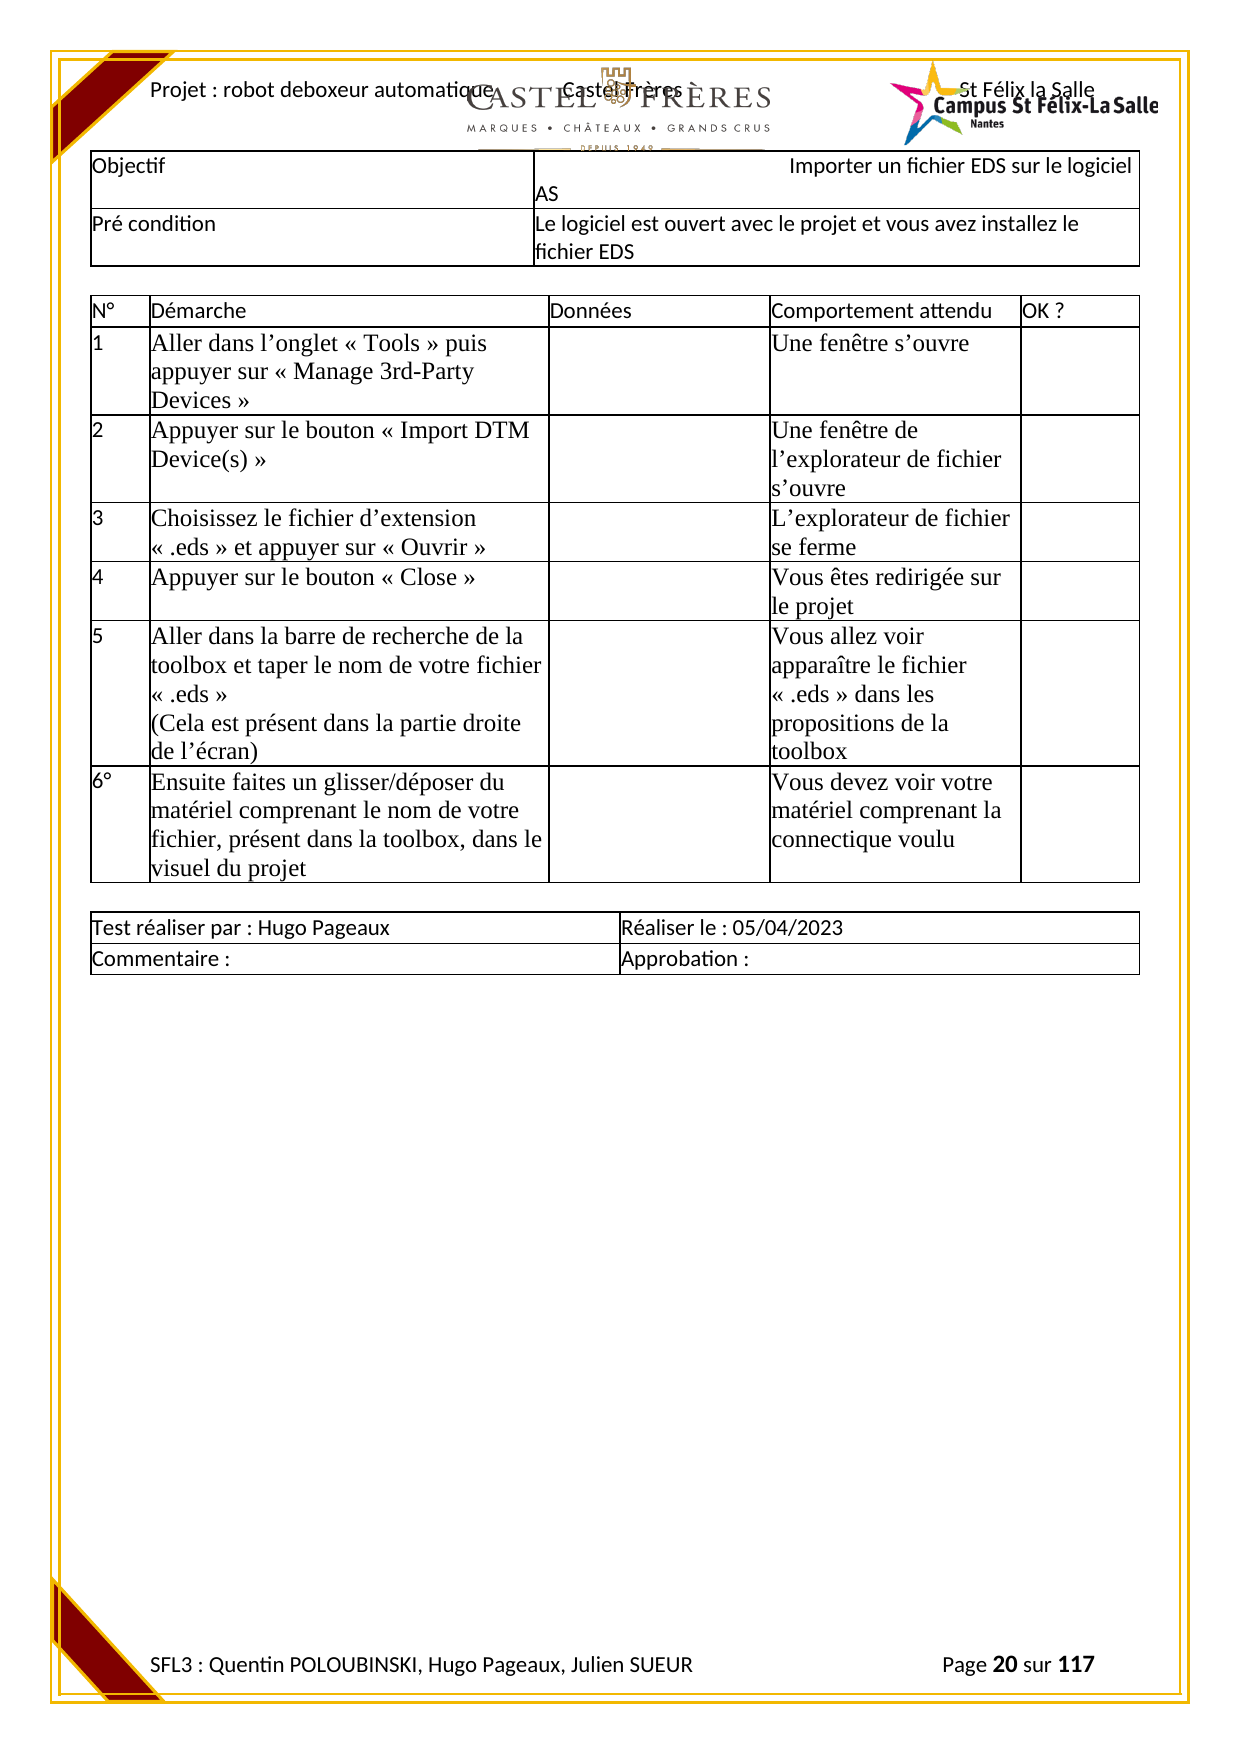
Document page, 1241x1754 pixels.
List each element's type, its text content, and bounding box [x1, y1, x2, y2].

table_cell Approbation : [621, 944, 1139, 974]
table_cell [1022, 562, 1139, 620]
table_header Comportement attendu [771, 296, 1020, 326]
table_cell Commentaire : [92, 944, 619, 974]
table_cell [1022, 328, 1139, 414]
table_header Réaliser le : 05/04/2023 [621, 913, 1139, 942]
table_cell [550, 503, 769, 561]
table_cell Vous devez voir votre matériel comprenant la connectique voulu [771, 767, 1020, 882]
table_header OK ? [1022, 296, 1139, 326]
table_cell 6° [92, 767, 149, 882]
table_cell [1022, 503, 1139, 561]
table_cell [1022, 416, 1139, 502]
table_cell Vous allez voir apparaître le fichier « .eds » dans les propositions de la toolbox [771, 621, 1020, 765]
table_cell Importer un fichier EDS sur le logiciel AS [535, 152, 1139, 208]
table_cell 1 [92, 328, 149, 414]
table_cell Une fenêtre s’ouvre [771, 328, 1020, 414]
table_cell Une fenêtre de l’explorateur de fichier s’ouvre [771, 416, 1020, 502]
table_cell [1022, 767, 1139, 882]
table_cell 3 [92, 503, 149, 561]
table_cell [1022, 621, 1139, 765]
table_cell Objectif [92, 152, 533, 208]
table_cell 4 [92, 562, 149, 620]
table_cell L’explorateur de fichier se ferme [771, 503, 1020, 561]
table_header Démarche [151, 296, 548, 326]
table_cell [550, 562, 769, 620]
table_cell Appuyer sur le bouton « Import DTM Device(s) » [151, 416, 548, 502]
table_cell Ensuite faites un glisser/déposer du matériel comprenant le nom de votre fichier, présent dans la toolbox, dans le visuel du projet [151, 767, 548, 882]
picture [889, 60, 1158, 145]
table_cell 2 [92, 416, 149, 502]
table_cell Choisissez le fichier d’extension « .eds » et appuyer sur « Ouvrir » [151, 503, 548, 561]
table_header Test réaliser par : Hugo Pageaux [92, 913, 619, 942]
table_cell Pré condition [92, 209, 533, 265]
table_cell [550, 767, 769, 882]
table_cell [550, 328, 769, 414]
picture [460, 59, 773, 157]
table_cell Vous êtes redirigée sur le projet [771, 562, 1020, 620]
table_cell [550, 621, 769, 765]
table_header N° [92, 296, 149, 326]
table_cell Aller dans la barre de recherche de la toolbox et taper le nom de votre fichier « .eds » (Cela est présent dans la partie droite de l’écran) [151, 621, 548, 765]
table_cell 5 [92, 621, 149, 765]
table_cell Le logiciel est ouvert avec le projet et vous avez installez le fichier EDS [535, 209, 1139, 265]
table_header Données [550, 296, 769, 326]
table_cell [550, 416, 769, 502]
table_cell Aller dans l’onglet « Tools » puis appuyer sur « Manage 3rd-Party Devices » [151, 328, 548, 414]
table_cell Appuyer sur le bouton « Close » [151, 562, 548, 620]
